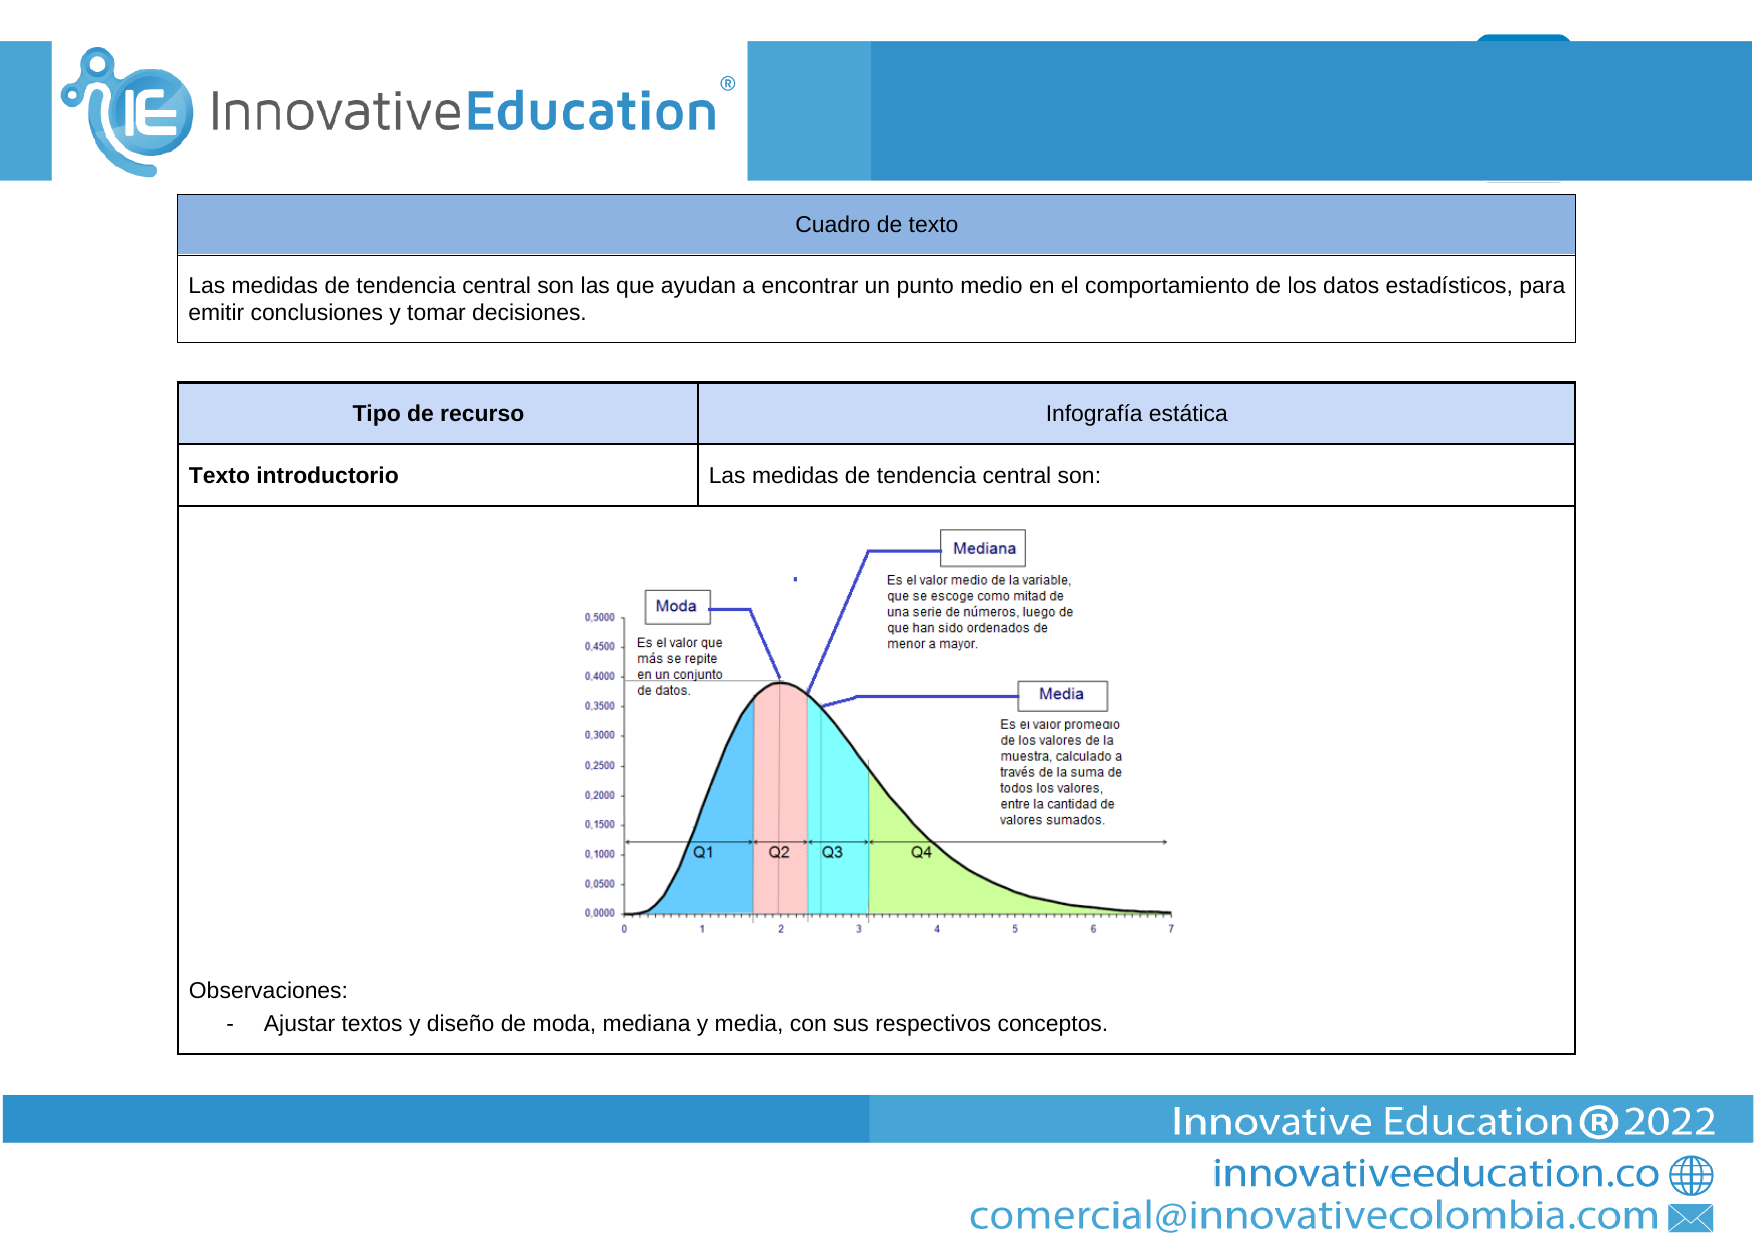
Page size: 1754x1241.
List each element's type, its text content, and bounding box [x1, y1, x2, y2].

table_header Infografía estática [699, 384, 1574, 443]
picture [565, 523, 1188, 939]
table_header Cuadro de texto [178, 195, 1575, 254]
table_cell Las medidas de tendencia central son las que ayudan a encontrar un punto medio en el comportamiento de los datos estadísticos, para emitir conclusiones y tomar decisiones. [178, 256, 1575, 342]
table_cell Observaciones: Ajustar textos y diseño de moda, mediana y media, con sus respectivos conceptos. [179, 507, 1574, 1053]
picture [2, 1093, 1754, 1239]
table_cell Las medidas de tendencia central son: [699, 445, 1574, 505]
picture [0, 28, 1752, 194]
table_header Tipo de recurso [179, 384, 697, 443]
table_cell Texto introductorio [179, 445, 697, 505]
